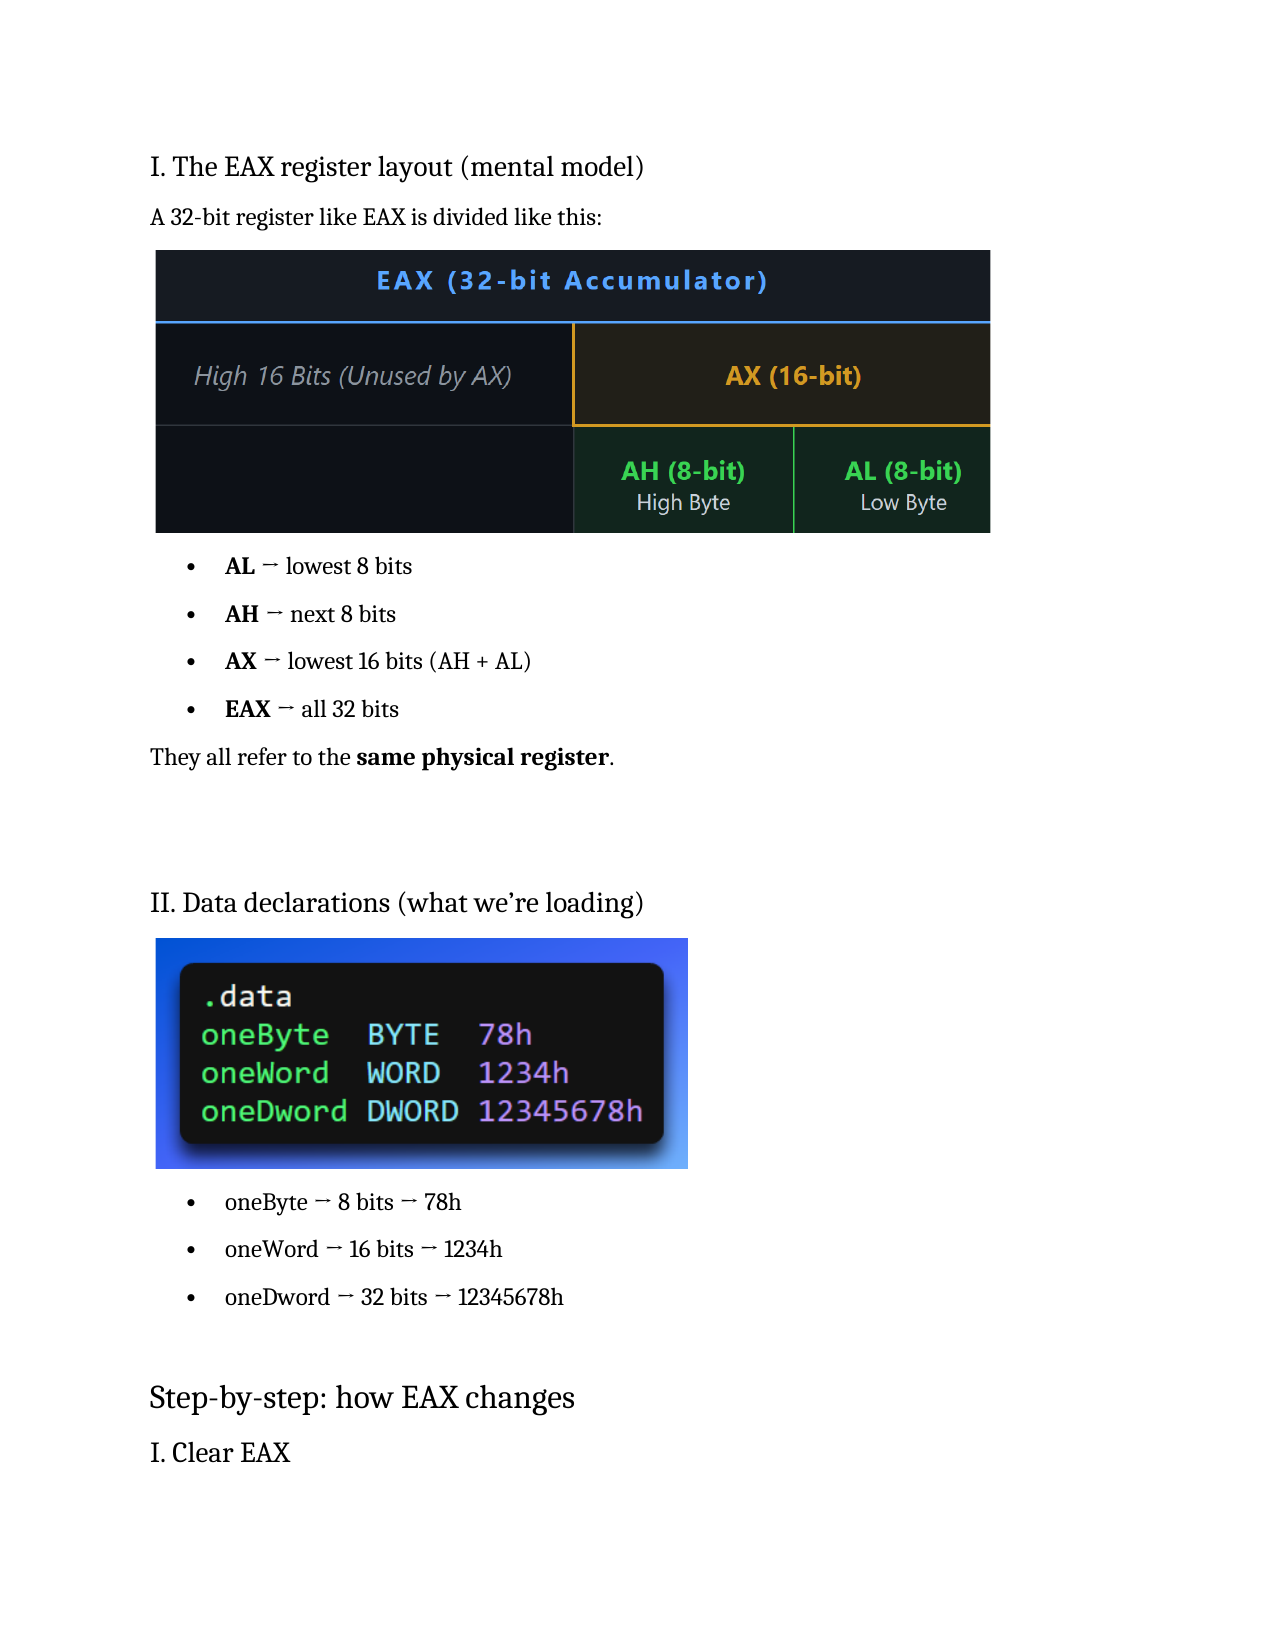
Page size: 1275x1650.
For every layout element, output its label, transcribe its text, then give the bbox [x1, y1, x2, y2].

list oneDword → 32 bits → 12345678h [187, 1283, 1125, 1312]
text A 32-bit register like EAX is divided like this: [150, 203, 1125, 232]
list AX → lowest 16 bits (AH + AL) [187, 647, 1125, 676]
text I. The EAX register layout (mental model) [150, 150, 1125, 183]
text II. Data declarations (what we’re loading) [150, 886, 1125, 919]
list oneByte → 8 bits → 78h [187, 1188, 1125, 1216]
list AL → lowest 8 bits [187, 552, 1125, 581]
picture [155, 938, 688, 1169]
text They all refer to the same physical register. [150, 743, 1125, 771]
picture [155, 250, 991, 533]
list oneWord → 16 bits → 1234h [187, 1235, 1125, 1264]
list EAX → all 32 bits [187, 695, 1125, 724]
text I. Clear EAX [150, 1436, 1125, 1470]
list AH → next 8 bits [187, 599, 1125, 628]
text Step-by-step: how EAX changes [150, 1378, 1125, 1417]
